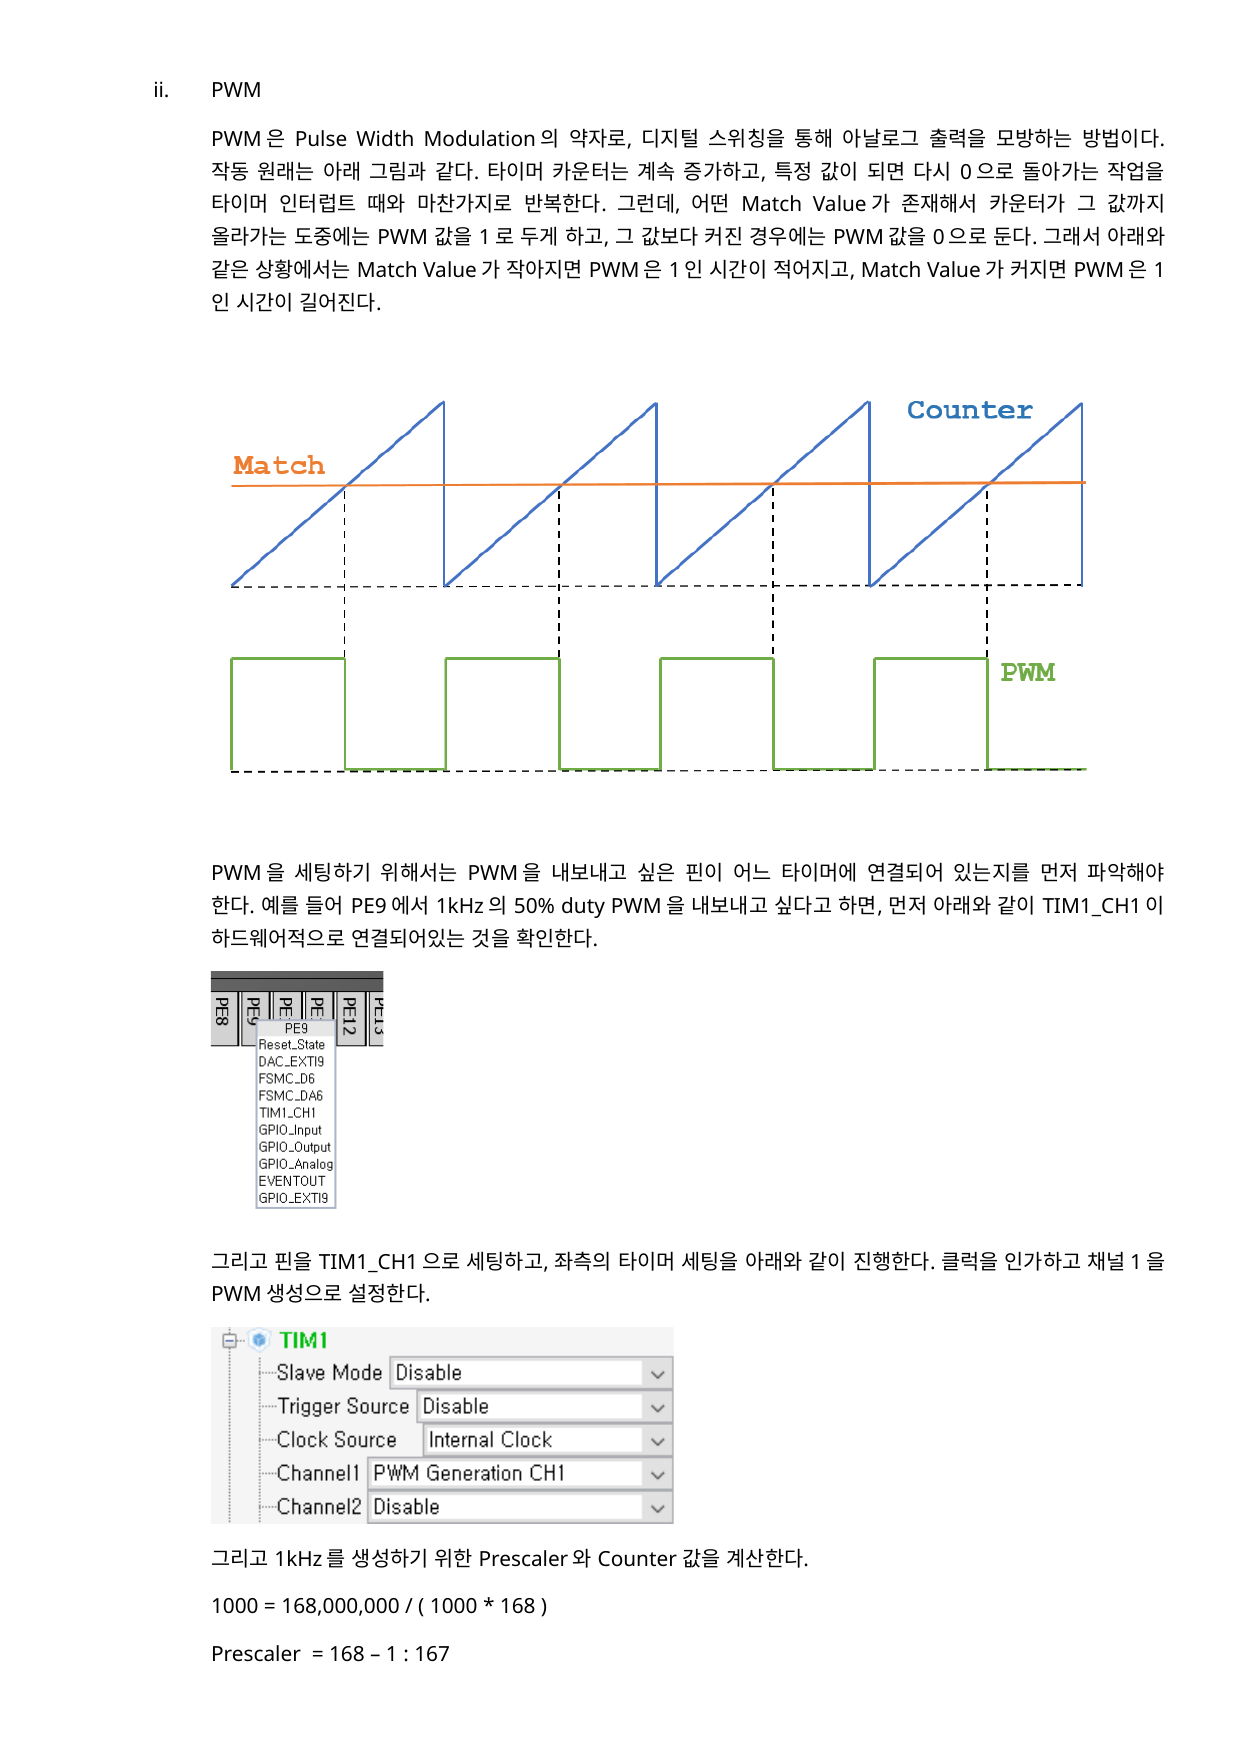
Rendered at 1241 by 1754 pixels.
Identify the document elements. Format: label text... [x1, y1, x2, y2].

list PWM은 Pulse Width Modulation의 약자로, 디지털 스위칭을 통해 아날로그 출력을 모방하는 방법이다. 작동 원래는 아래 그림과 같다. 타이머 카운터는 계속 증가하고, 특정 값이 되면 다시 0으로 돌아가는 작업을 타이머 인터럽트 때와 마찬가지로 반복한다. 그런데, 어떤 Match Value가 존재해서 카운터가 그 값까지 올라가는 도중에는 PWM 값을 1로 두게 하고, 그 값보다 커진 경우에는 PWM값을 0으로 둔다. 그래서 아래와 같은 상황에서는 Match Value가 작아지면 PWM은 1인 시간이 적어지고, Match Value가 커지면 PWM은 1인 시간이 길어진다. [211, 122, 1165, 316]
picture [210, 335, 1132, 838]
list Prescaler = 168 – 1 : 167 [211, 1639, 1165, 1667]
list PWM [169, 75, 1165, 103]
list 그리고 1kHz를 생성하기 위한 Prescaler와 Counter 값을 계산한다. [211, 1542, 1165, 1573]
picture [210, 1327, 674, 1524]
list 그리고 핀을 TIM1_CH1으로 세팅하고, 좌측의 타이머 세팅을 아래와 같이 진행한다. 클럭을 인가하고 채널1을 PWM생성으로 설정한다. [211, 1245, 1165, 1308]
picture [210, 971, 384, 1226]
list PWM을 세팅하기 위해서는 PWM을 내보내고 싶은 핀이 어느 타이머에 연결되어 있는지를 먼저 파악해야 한다. 예를 들어 PE9에서 1kHz의 50% duty PWM을 내보내고 싶다고 하면, 먼저 아래와 같이 TIM1_CH1이 하드웨어적으로 연결되어있는 것을 확인한다. [211, 856, 1165, 952]
list 1000 = 168,000,000 / ( 1000 * 168 ) [211, 1592, 1165, 1620]
